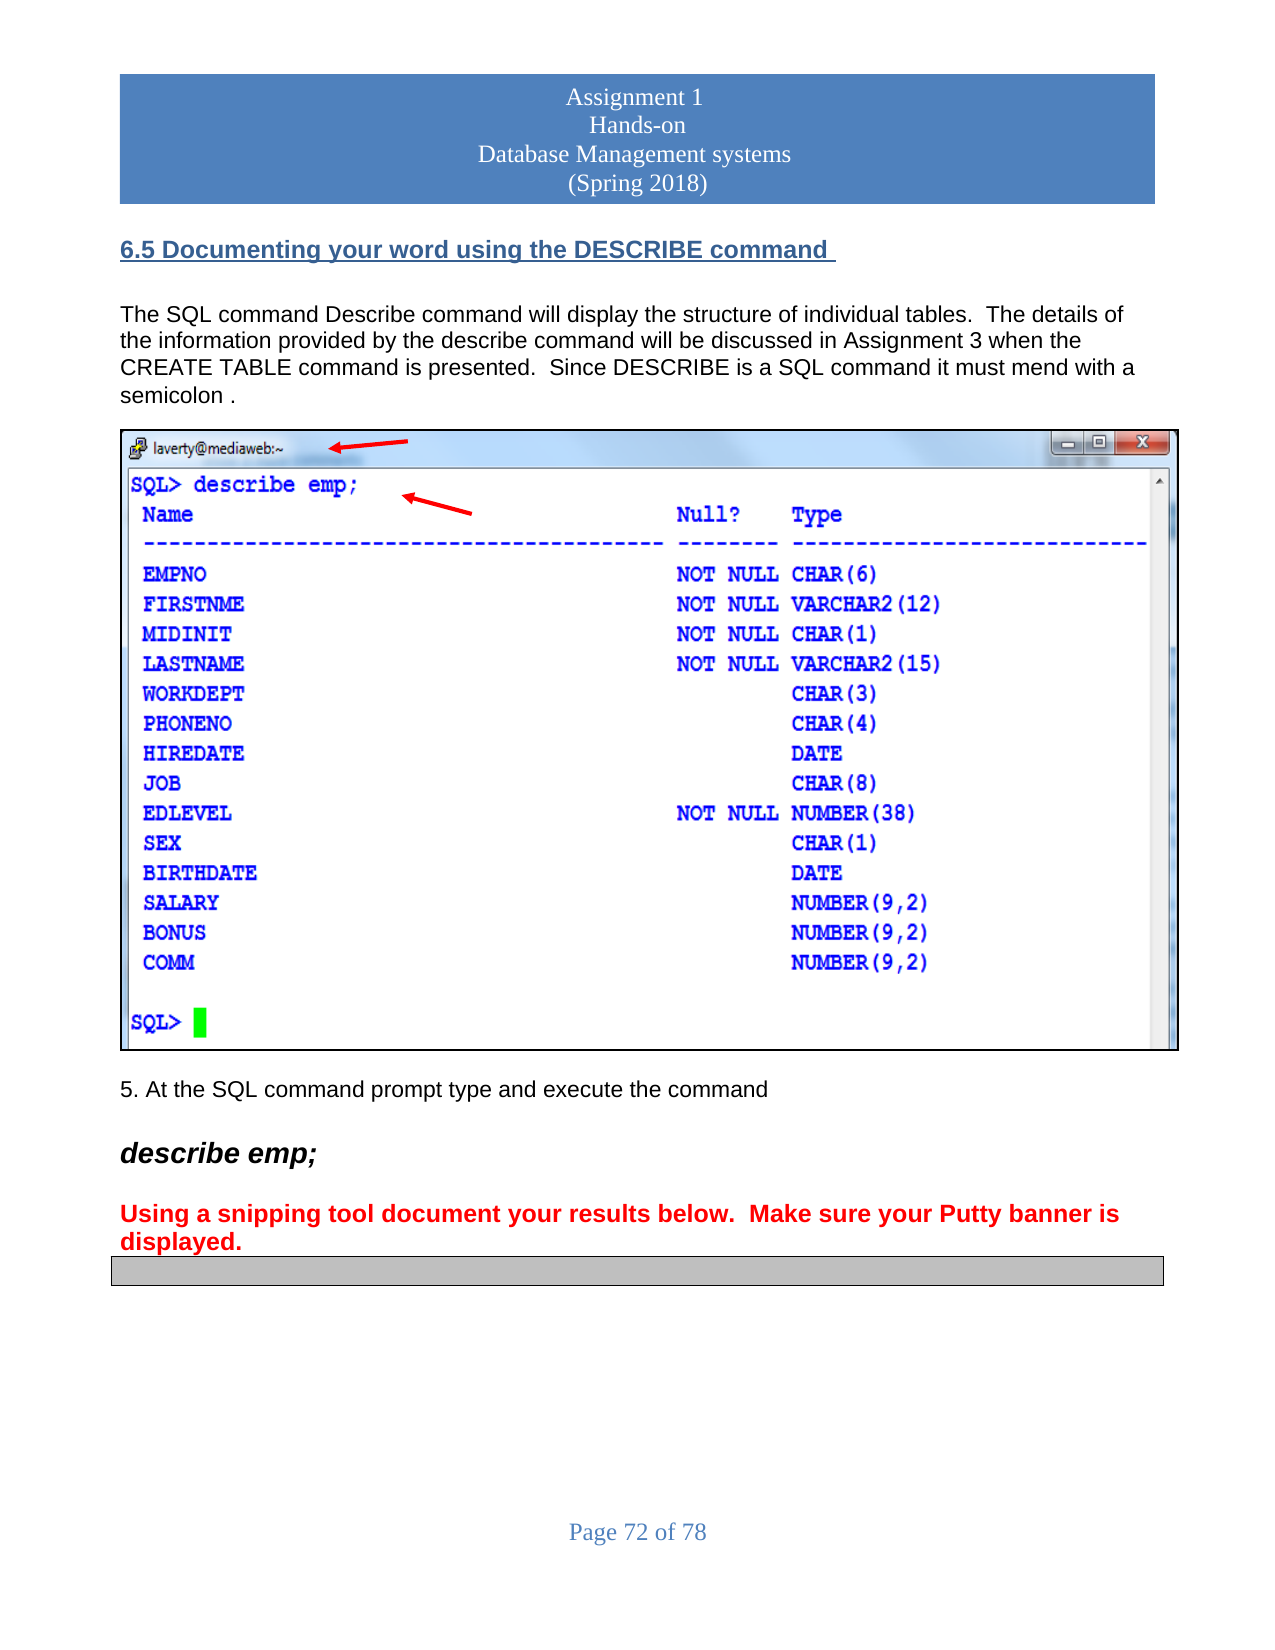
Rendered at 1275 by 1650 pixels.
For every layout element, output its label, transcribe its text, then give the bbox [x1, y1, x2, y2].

text The SQL command Describe command will display the structure of individual tables. The details of the information provided by the describe command will be discussed in Assignment 3 when the CREATE TABLE command is presented. Since DESCRIBE is a SQL command it must mend with a semicolon . [120, 301, 1155, 408]
subtitle 6.5 Documenting your word using the DESCRIBE command [120, 236, 1155, 264]
text 5. At the SQL command prompt type and execute the command [120, 1076, 1155, 1103]
picture [122, 431, 1177, 1049]
text describe emp; [120, 1136, 1155, 1170]
text Using a snipping tool document your results below. Make sure your Putty banner is displayed. [120, 1198, 1155, 1256]
